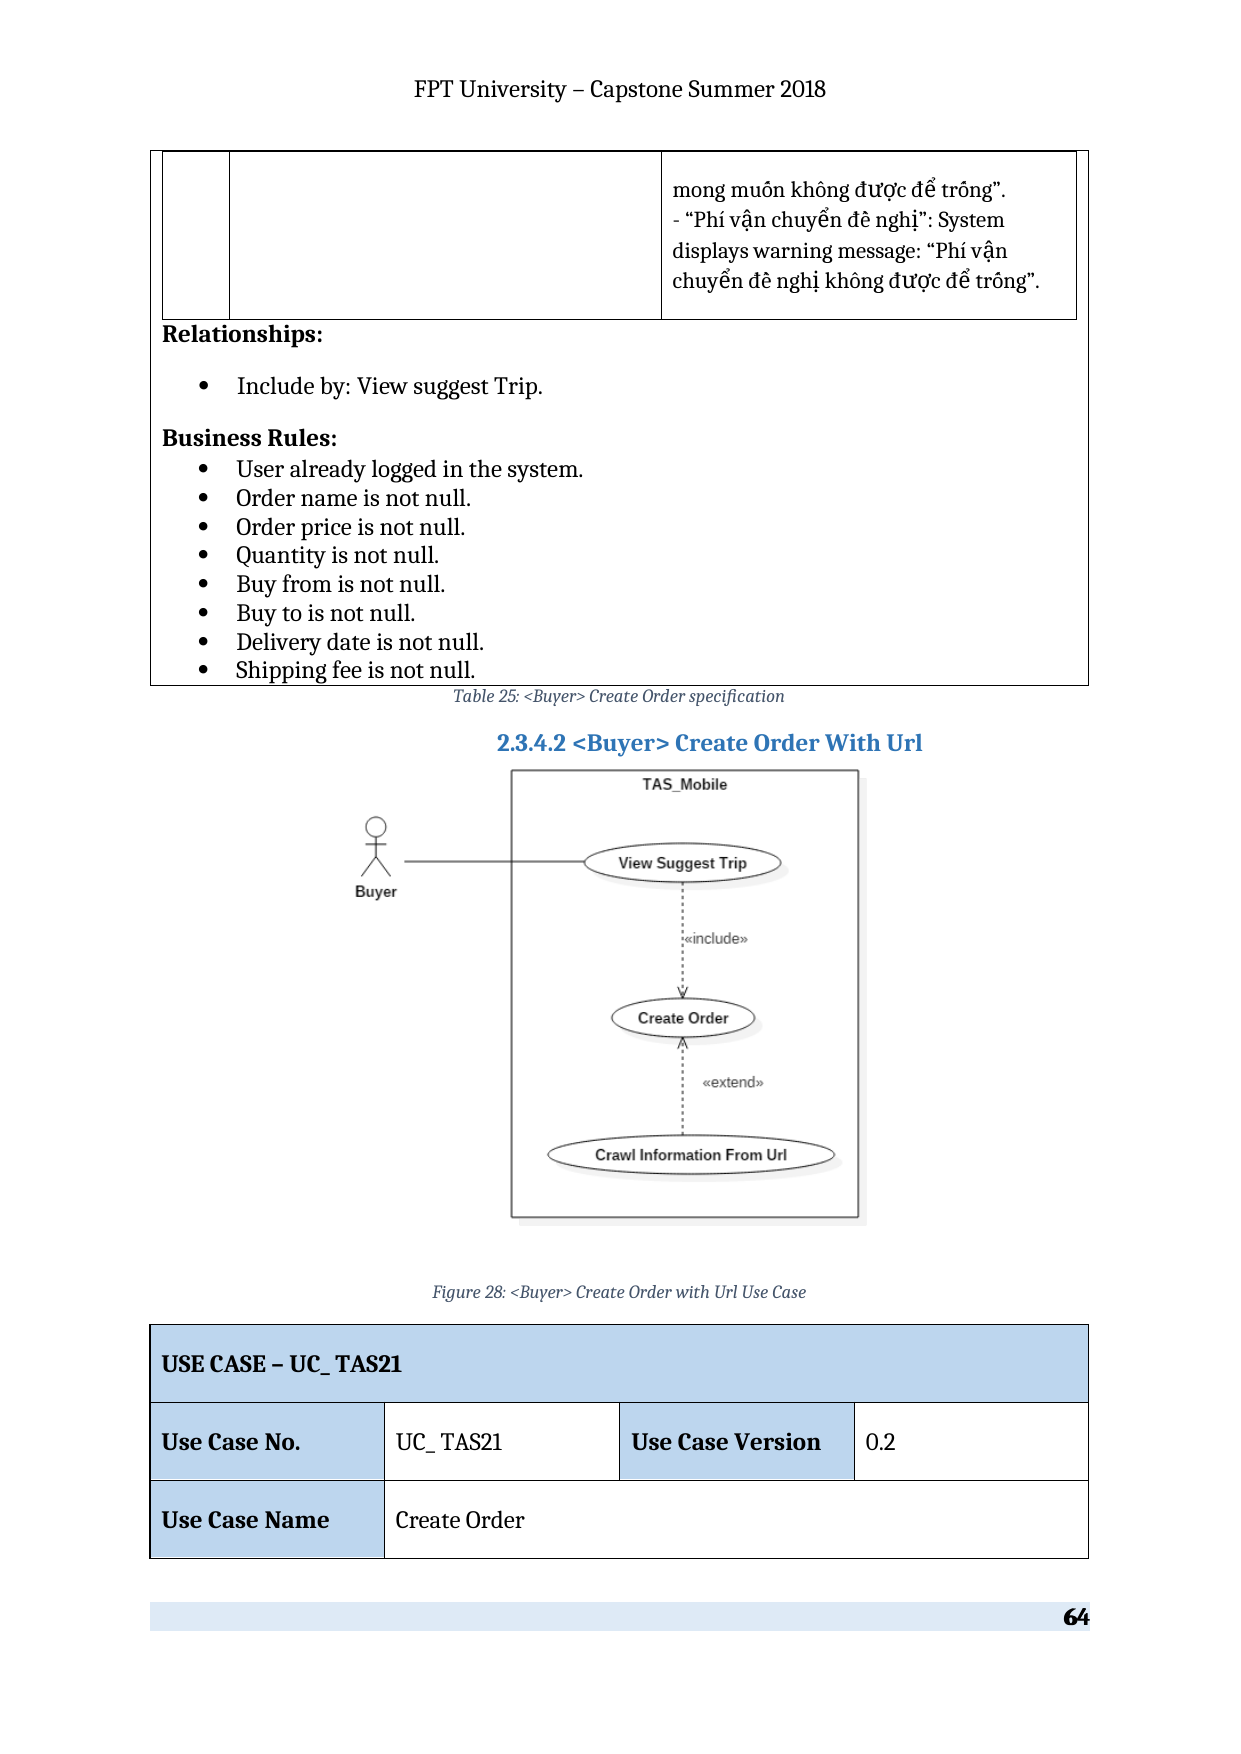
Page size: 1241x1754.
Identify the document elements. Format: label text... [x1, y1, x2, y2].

table_cell Use Case No. [151, 1403, 384, 1479]
table_cell 0.2 [855, 1403, 1088, 1479]
subtitle <Buyer> Create Order With Url [497, 728, 1090, 757]
table_header USE CASE – UC_ TAS21 [151, 1325, 1088, 1402]
picture [336, 759, 904, 1263]
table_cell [151, 151, 1088, 685]
table_cell UC_ TAS21 [385, 1403, 619, 1479]
table_cell Use Case Version [620, 1403, 854, 1479]
table_cell Use Case Name [151, 1481, 384, 1557]
table_cell Create Order [385, 1481, 1088, 1557]
